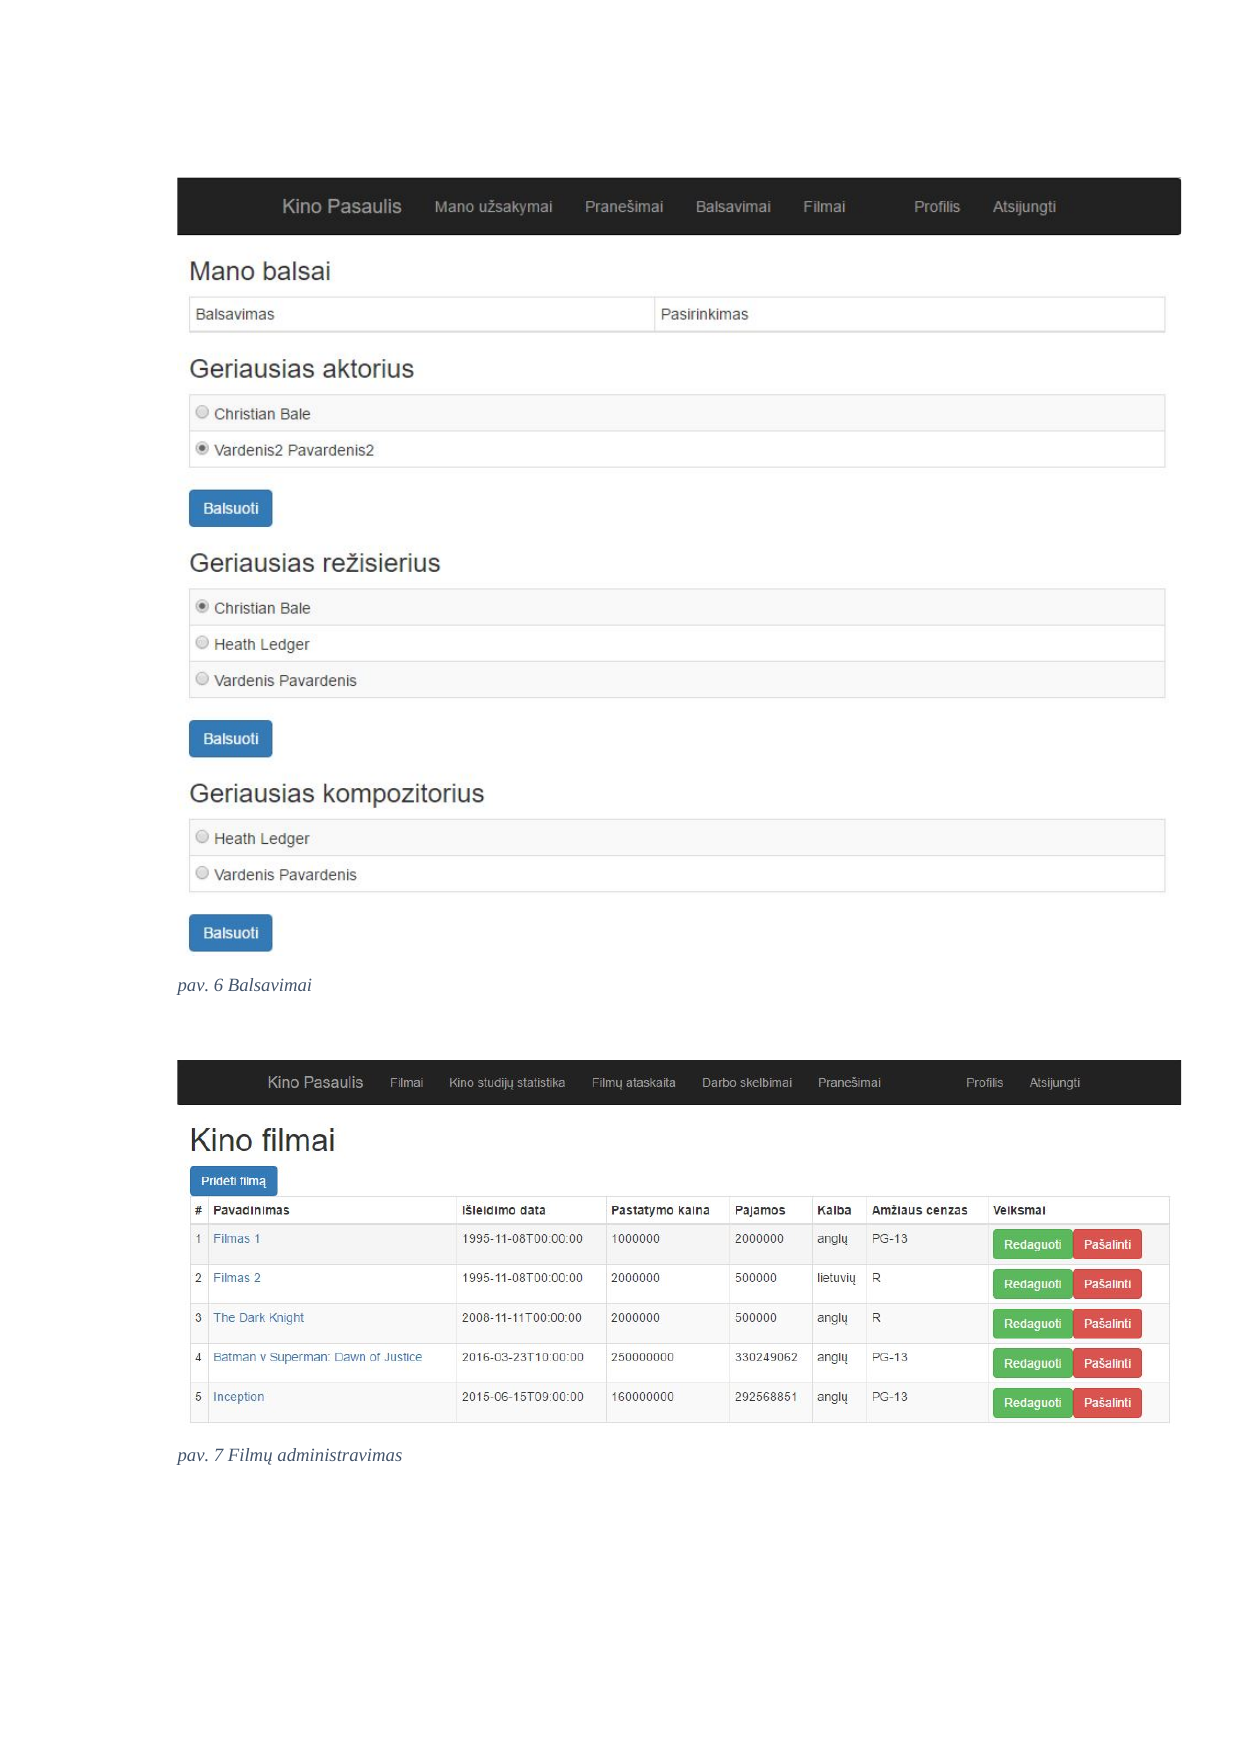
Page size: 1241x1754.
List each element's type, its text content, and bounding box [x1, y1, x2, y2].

picture [177, 177, 1182, 956]
text pav. 7 Filmų administravimas [177, 1444, 1181, 1466]
text pav. 6 Balsavimai [177, 973, 1181, 995]
picture [177, 1060, 1182, 1427]
